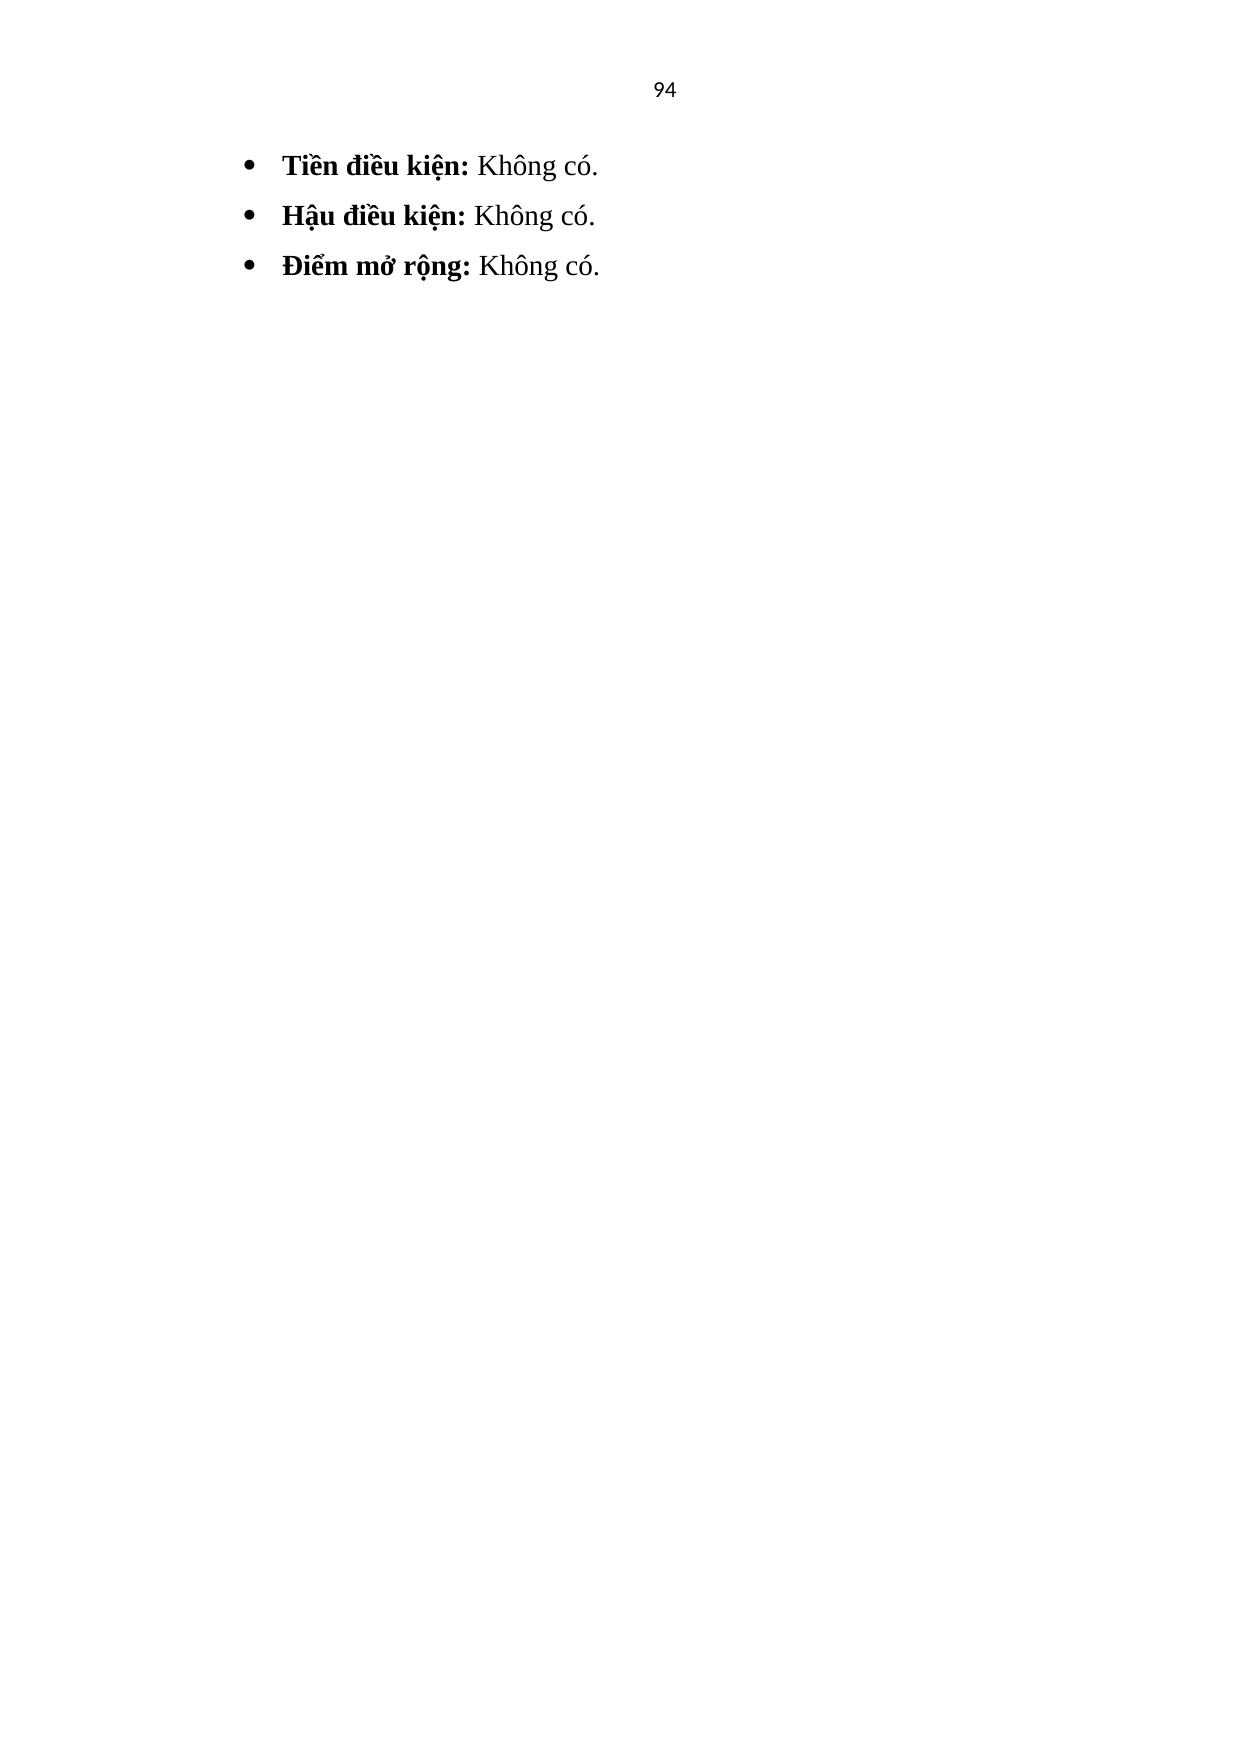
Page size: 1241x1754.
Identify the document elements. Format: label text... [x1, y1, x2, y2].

list Điểm mở rộng: Không có. [244, 248, 1122, 282]
list Hậu điều kiện: Không có. [244, 198, 1122, 232]
list Tiền điều kiện: Không có. [244, 148, 1122, 181]
